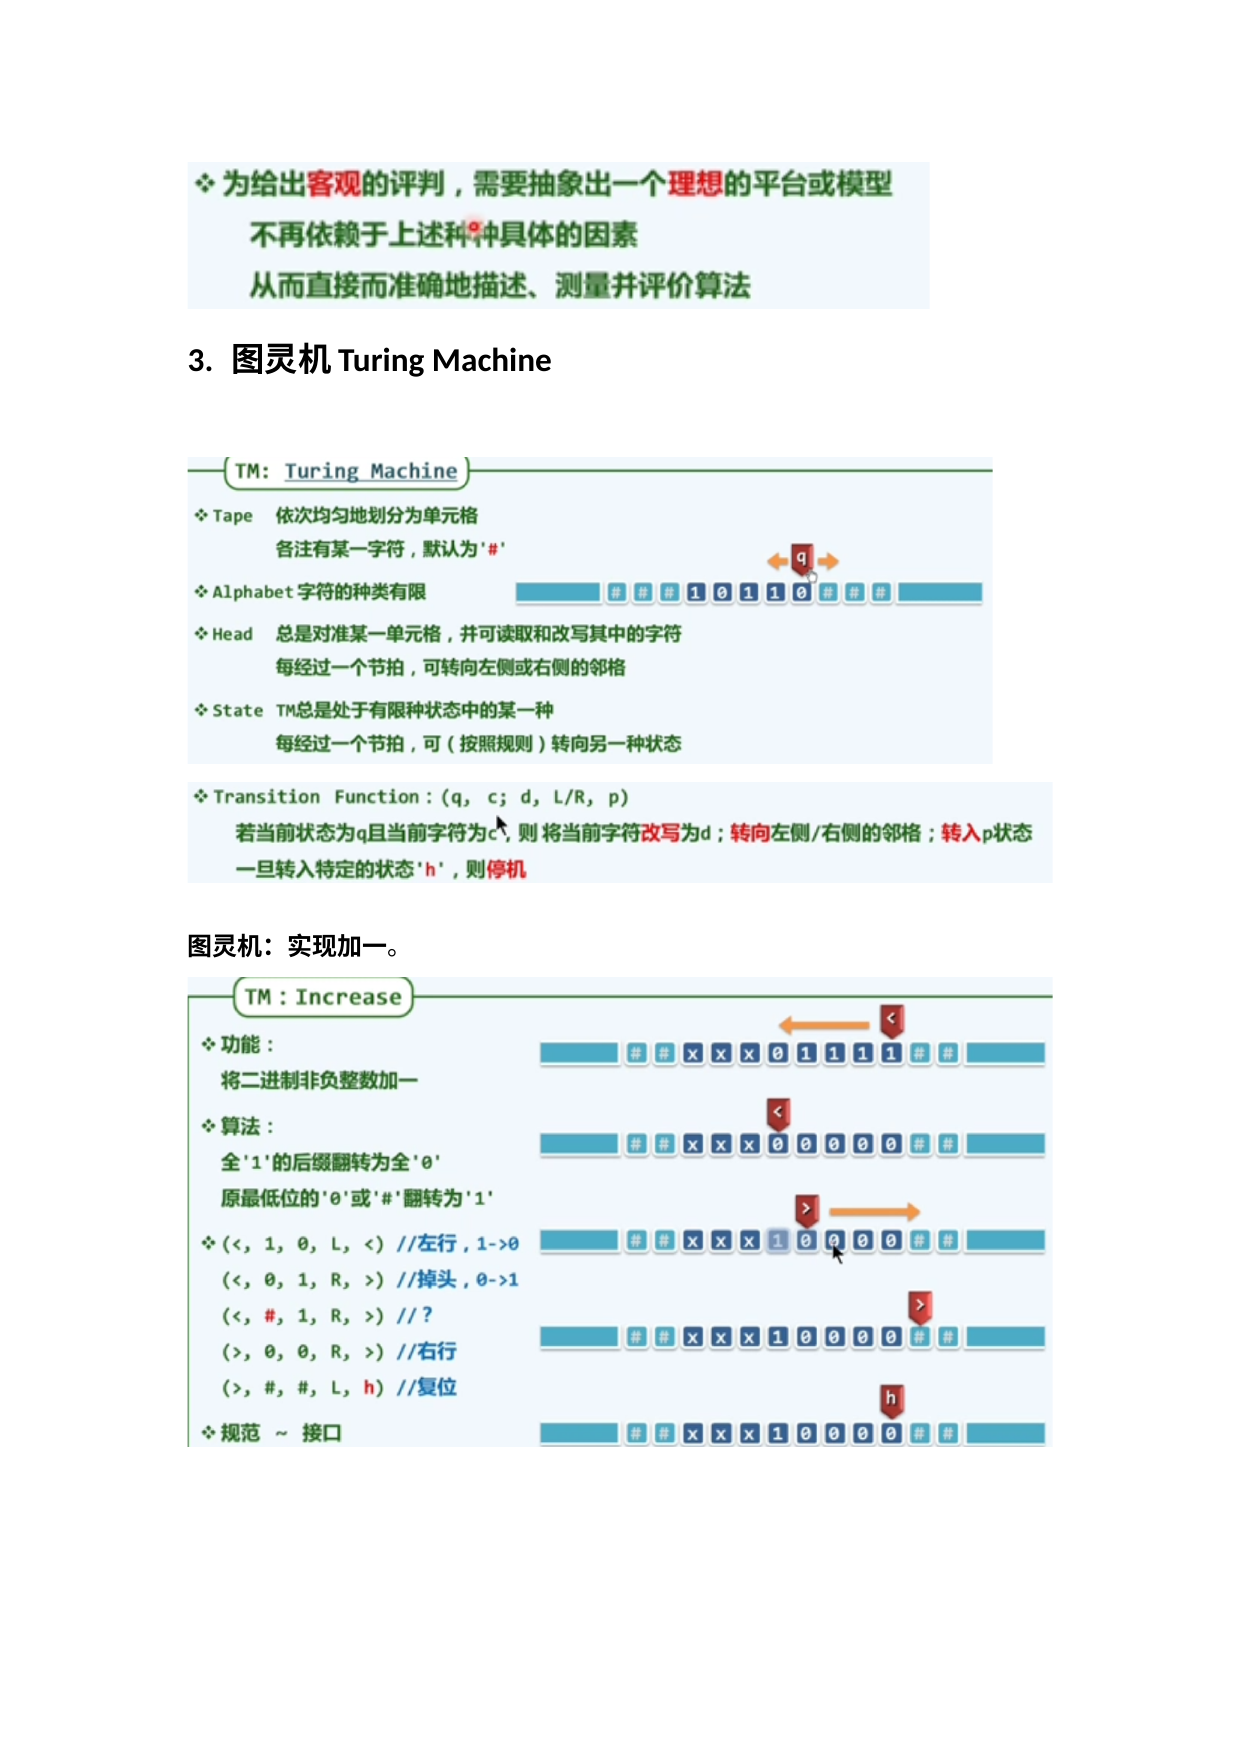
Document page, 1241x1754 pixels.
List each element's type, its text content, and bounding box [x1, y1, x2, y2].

picture [187, 457, 993, 764]
text 图灵机：实现加一。 [187, 912, 1053, 977]
subtitle 图灵机Turing Machine [187, 324, 1053, 389]
picture [187, 162, 930, 309]
picture [187, 782, 1053, 883]
picture [187, 977, 1053, 1447]
